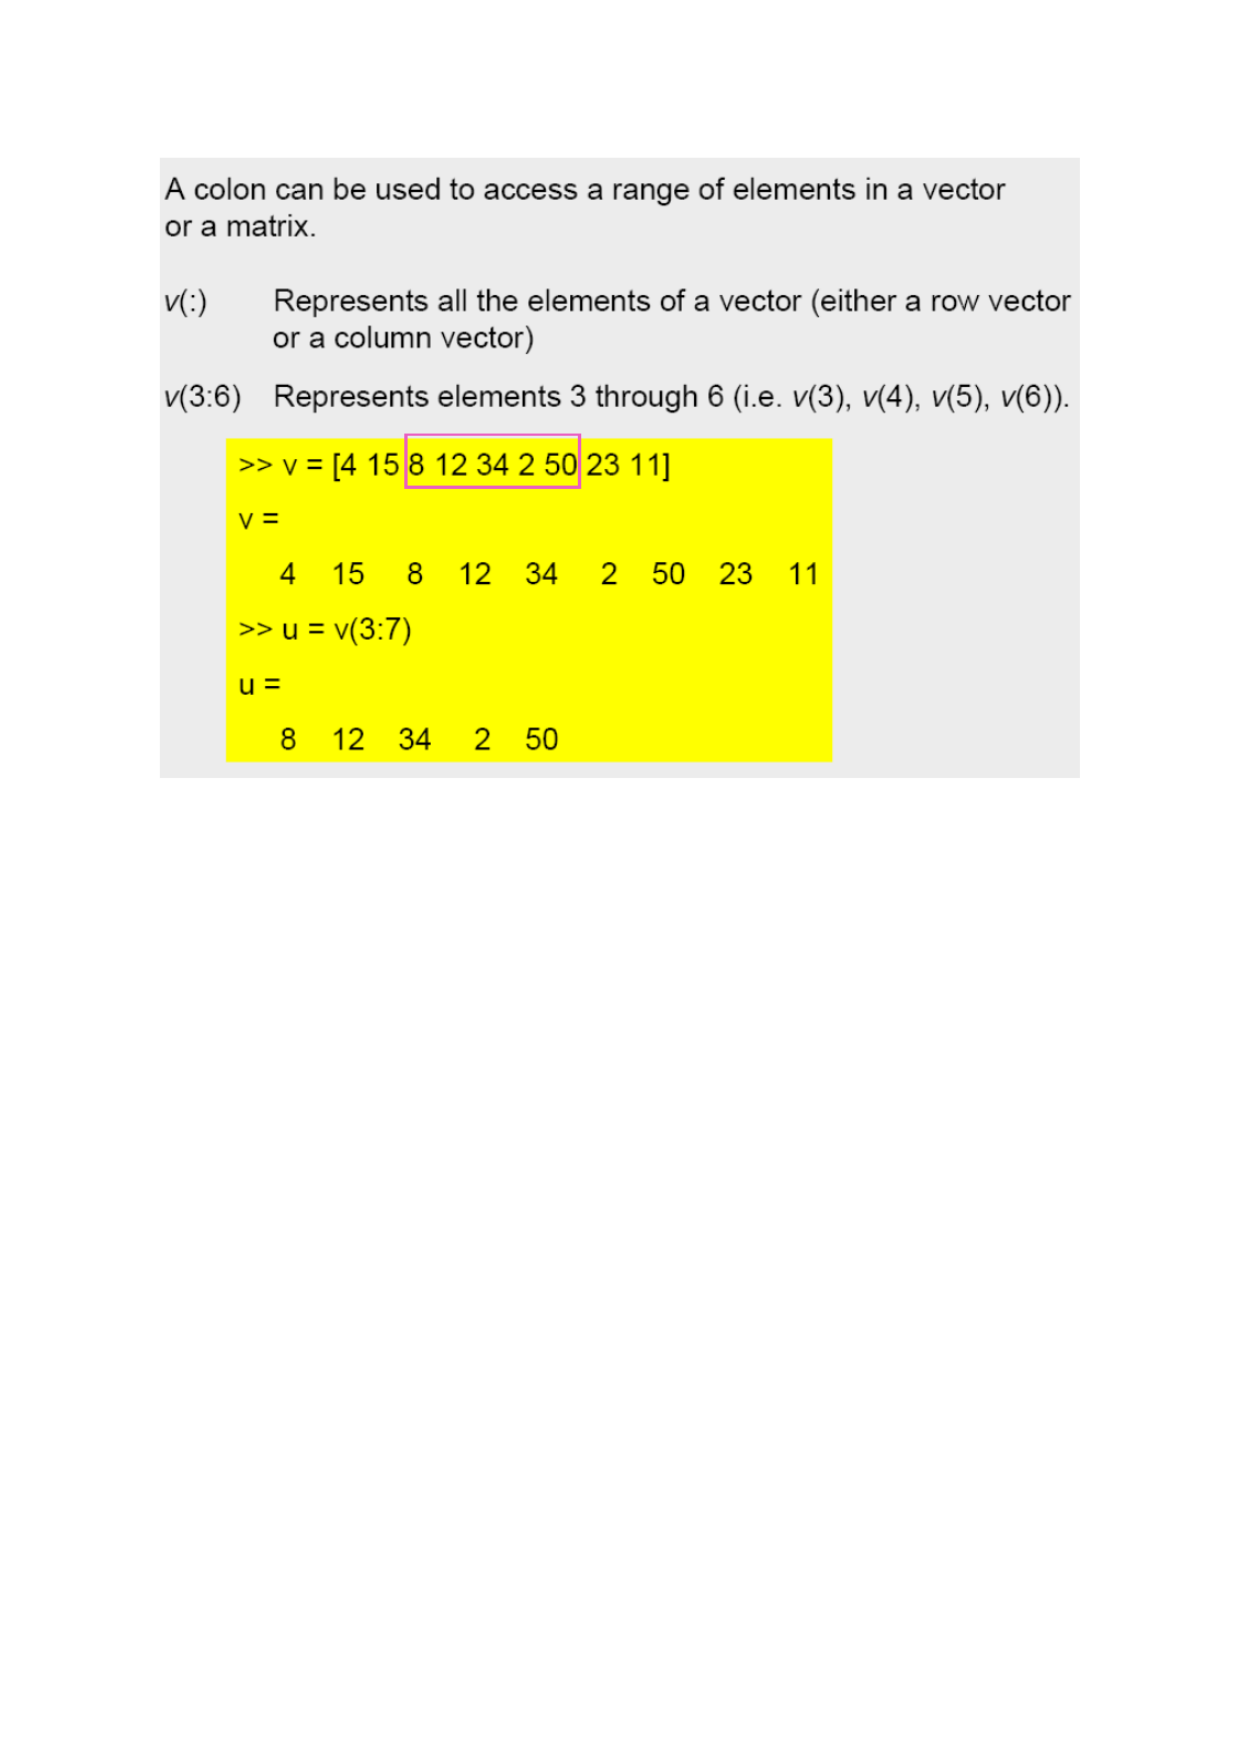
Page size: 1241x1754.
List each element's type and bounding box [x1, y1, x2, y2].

picture [150, 150, 1091, 788]
